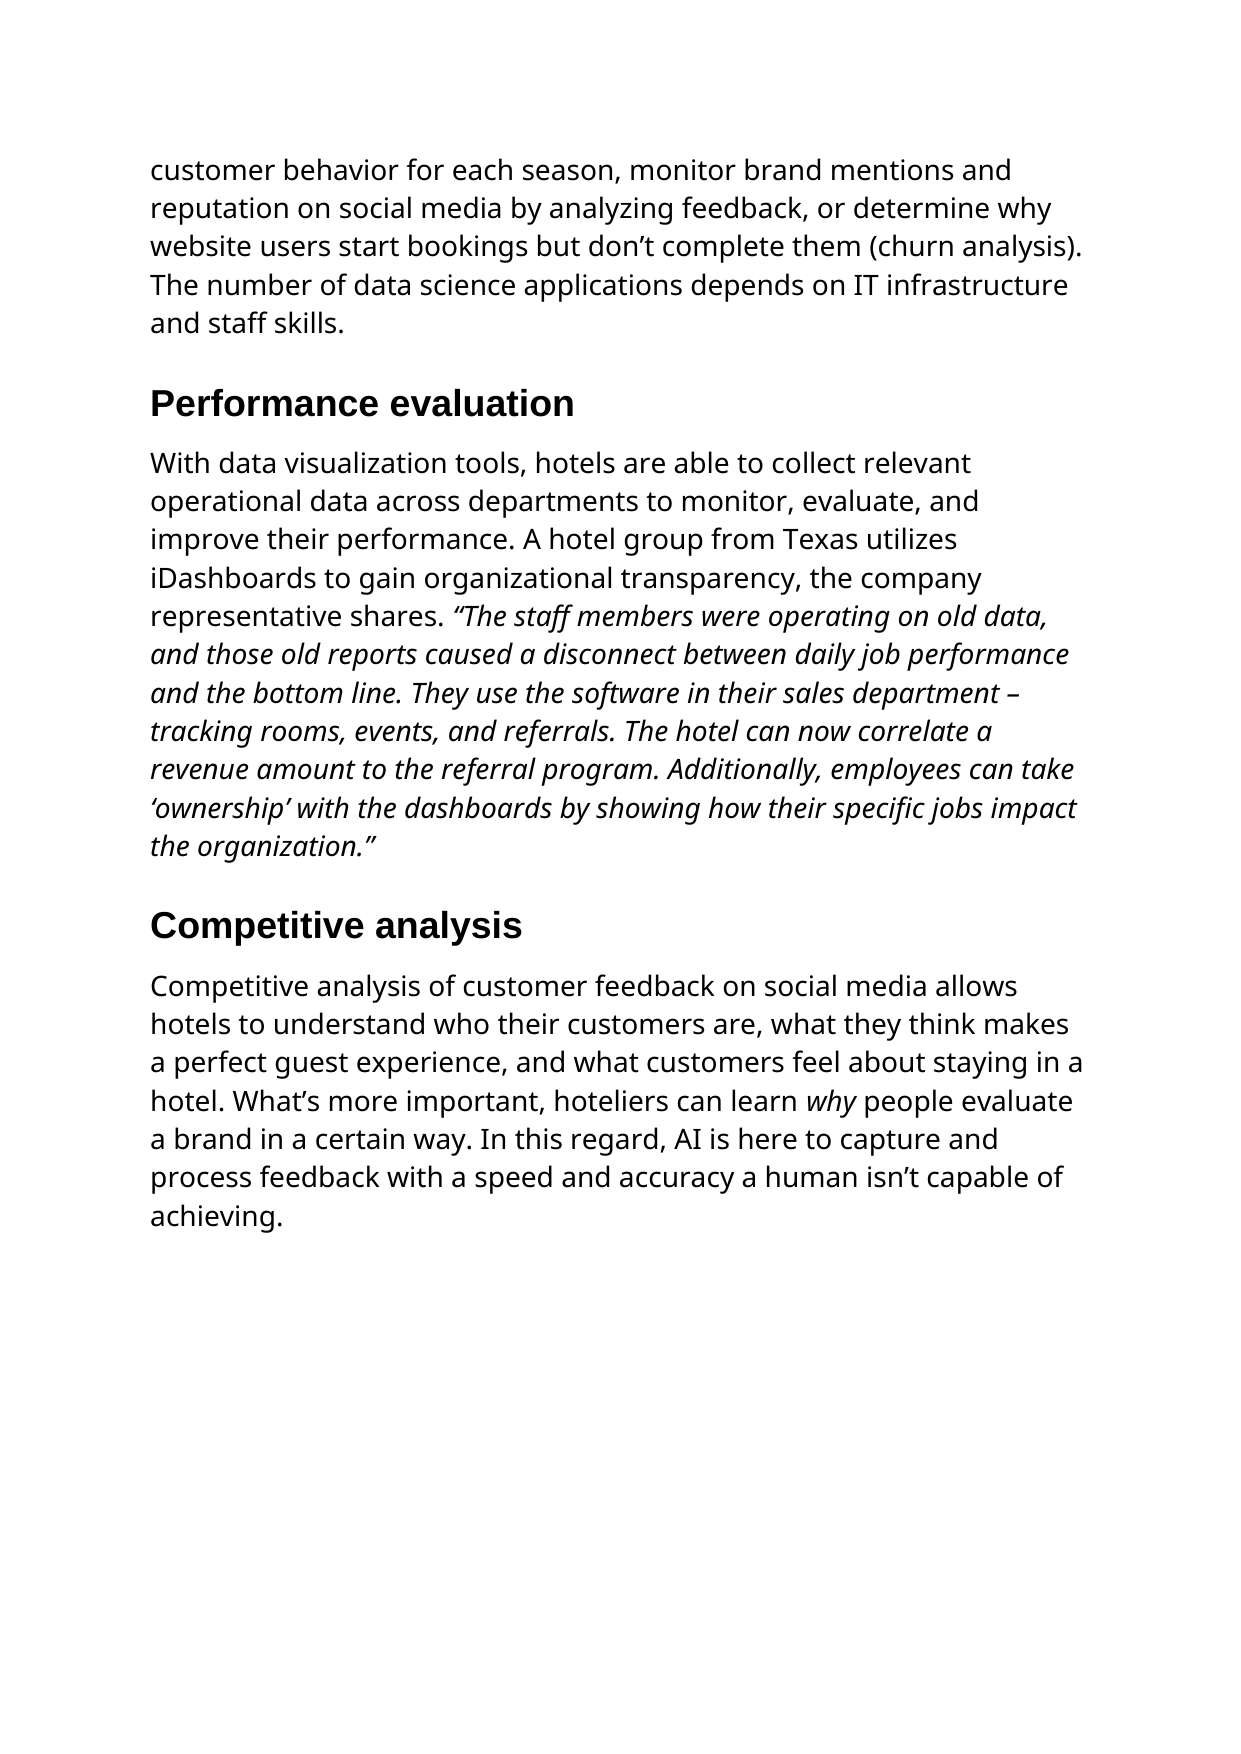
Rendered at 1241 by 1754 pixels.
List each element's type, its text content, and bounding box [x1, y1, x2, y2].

subtitle Competitive analysis [150, 904, 1090, 947]
text With data visualization tools, hotels are able to collect relevant operational data across departments to monitor, evaluate, and improve their performance. A hotel group from Texas utilizes iDashboards to gain organizational transparency, the company representative shares. “The staff members were operating on old data, and those old reports caused a disconnect between daily job performance and the bottom line. They use the software in their sales department – tracking rooms, events, and referrals. The hotel can now correlate a revenue amount to the referral program. Additionally, employees can take ‘ownership’ with the dashboards by showing how their specific jobs impact the organization.” [150, 443, 1090, 864]
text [150, 150, 1090, 342]
subtitle Performance evaluation [150, 381, 1090, 424]
text Competitive analysis of customer feedback on social media allows hotels to understand who their customers are, what they think makes a perfect guest experience, and what customers feel about staying in a hotel. What’s more important, hoteliers can learn why people evaluate a brand in a certain way. In this regard, AI is here to capture and process feedback with a speed and accuracy a human isn’t capable of achieving. [150, 966, 1090, 1234]
